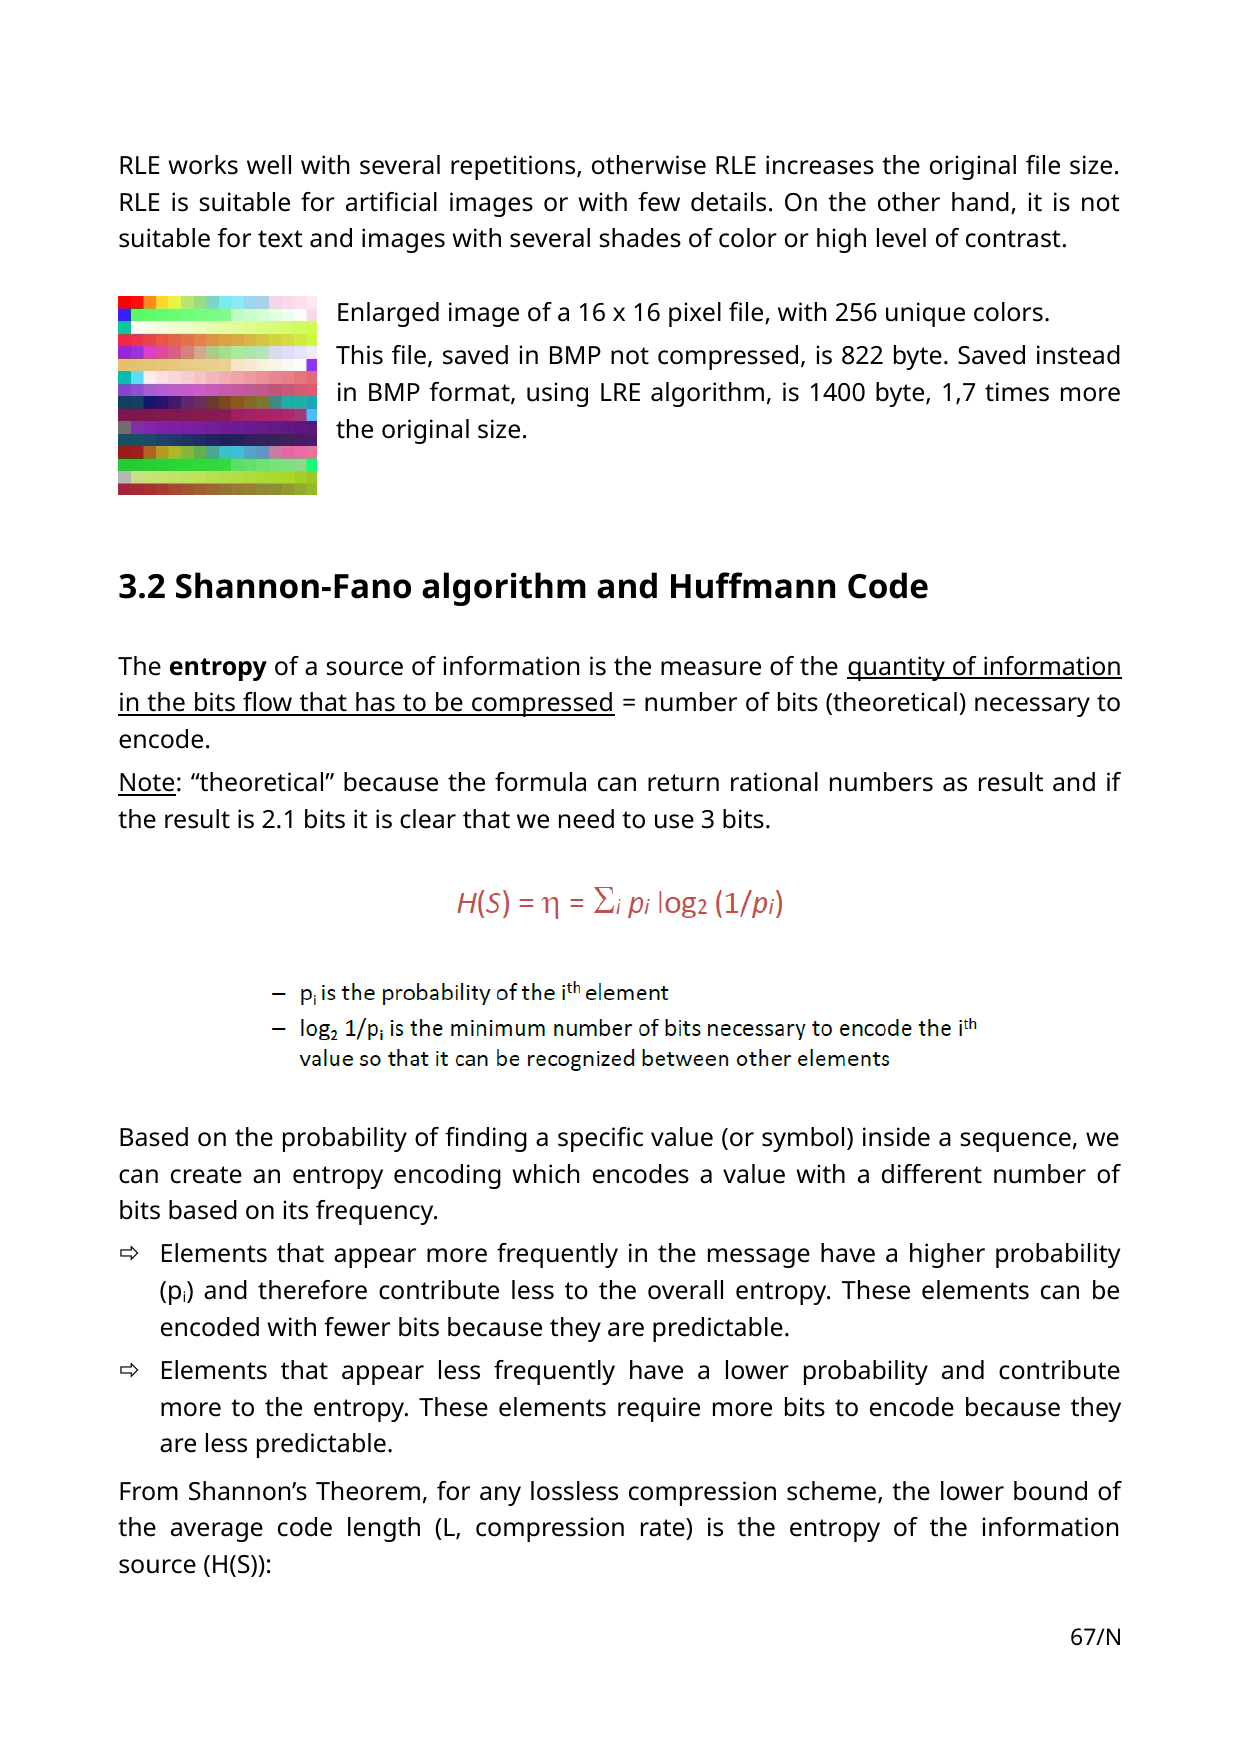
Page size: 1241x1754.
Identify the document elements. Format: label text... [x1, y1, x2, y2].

subtitle 3.2 Shannon-Fano algorithm and Huffmann Code [118, 562, 1122, 608]
text From Shannon’s Theorem, for any lossless compression scheme, the lower bound of the average code length (L, compression rate) is the entropy of the information source (H(S)): [118, 1473, 1122, 1581]
text RLE works well with several repetitions, otherwise RLE increases the original file size. RLE is suitable for artificial images or with few details. On the other hand, it is not suitable for text and images with several shades of color or high level of contrast. [118, 148, 1122, 255]
list Elements that appear more frequently in the message have a higher probability (pi) and therefore contribute less to the overall entropy. These elements can be encoded with fewer bits because they are predictable. [118, 1236, 1122, 1344]
list Elements that appear less frequently have a lower probability and contribute more to the entropy. These elements require more bits to encode because they are less predictable. [118, 1353, 1122, 1460]
picture [254, 875, 986, 1081]
text This file, saved in BMP not compressed, is 822 byte. Saved instead in BMP format, using LRE algorithm, is 1400 byte, 1,7 times more the original size. [317, 338, 1122, 445]
text Based on the probability of finding a specific value (or symbol) inside a sequence, we can create an entropy encoding which encodes a value with a different number of bits based on its frequency. [118, 1119, 1122, 1227]
text The entropy of a source of information is the measure of the quantity of information in the bits flow that has to be compressed = number of bits (theoretical) necessary to encode. [118, 648, 1122, 756]
text Note: “theoretical” because the formula can return rational numbers as result and if the result is 2.1 bits it is clear that we need to use 3 bits. [118, 765, 1122, 836]
text Enlarged image of a 16 x 16 pixel file, with 256 unique colors. [118, 295, 1122, 329]
